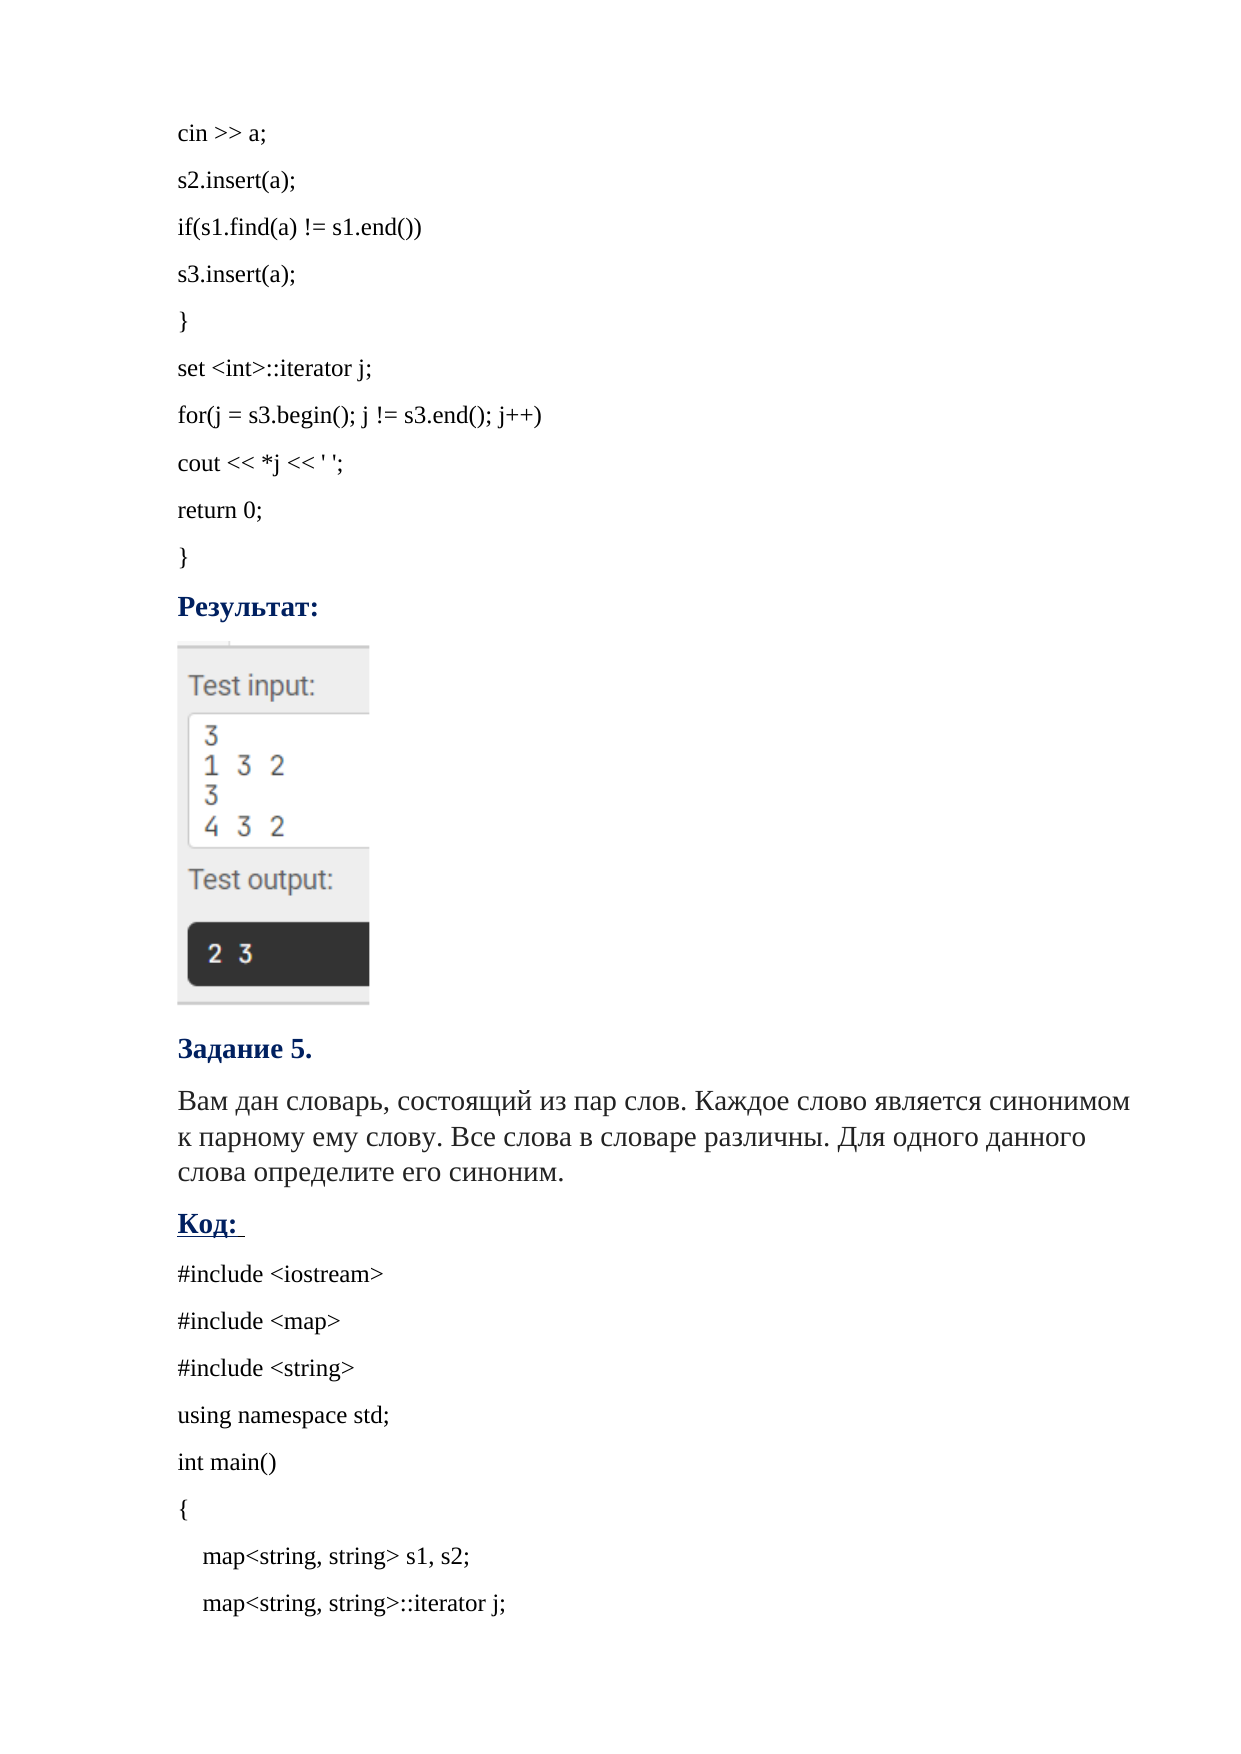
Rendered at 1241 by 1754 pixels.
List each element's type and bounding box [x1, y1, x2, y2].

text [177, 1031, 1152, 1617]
picture [177, 641, 370, 1013]
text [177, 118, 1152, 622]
